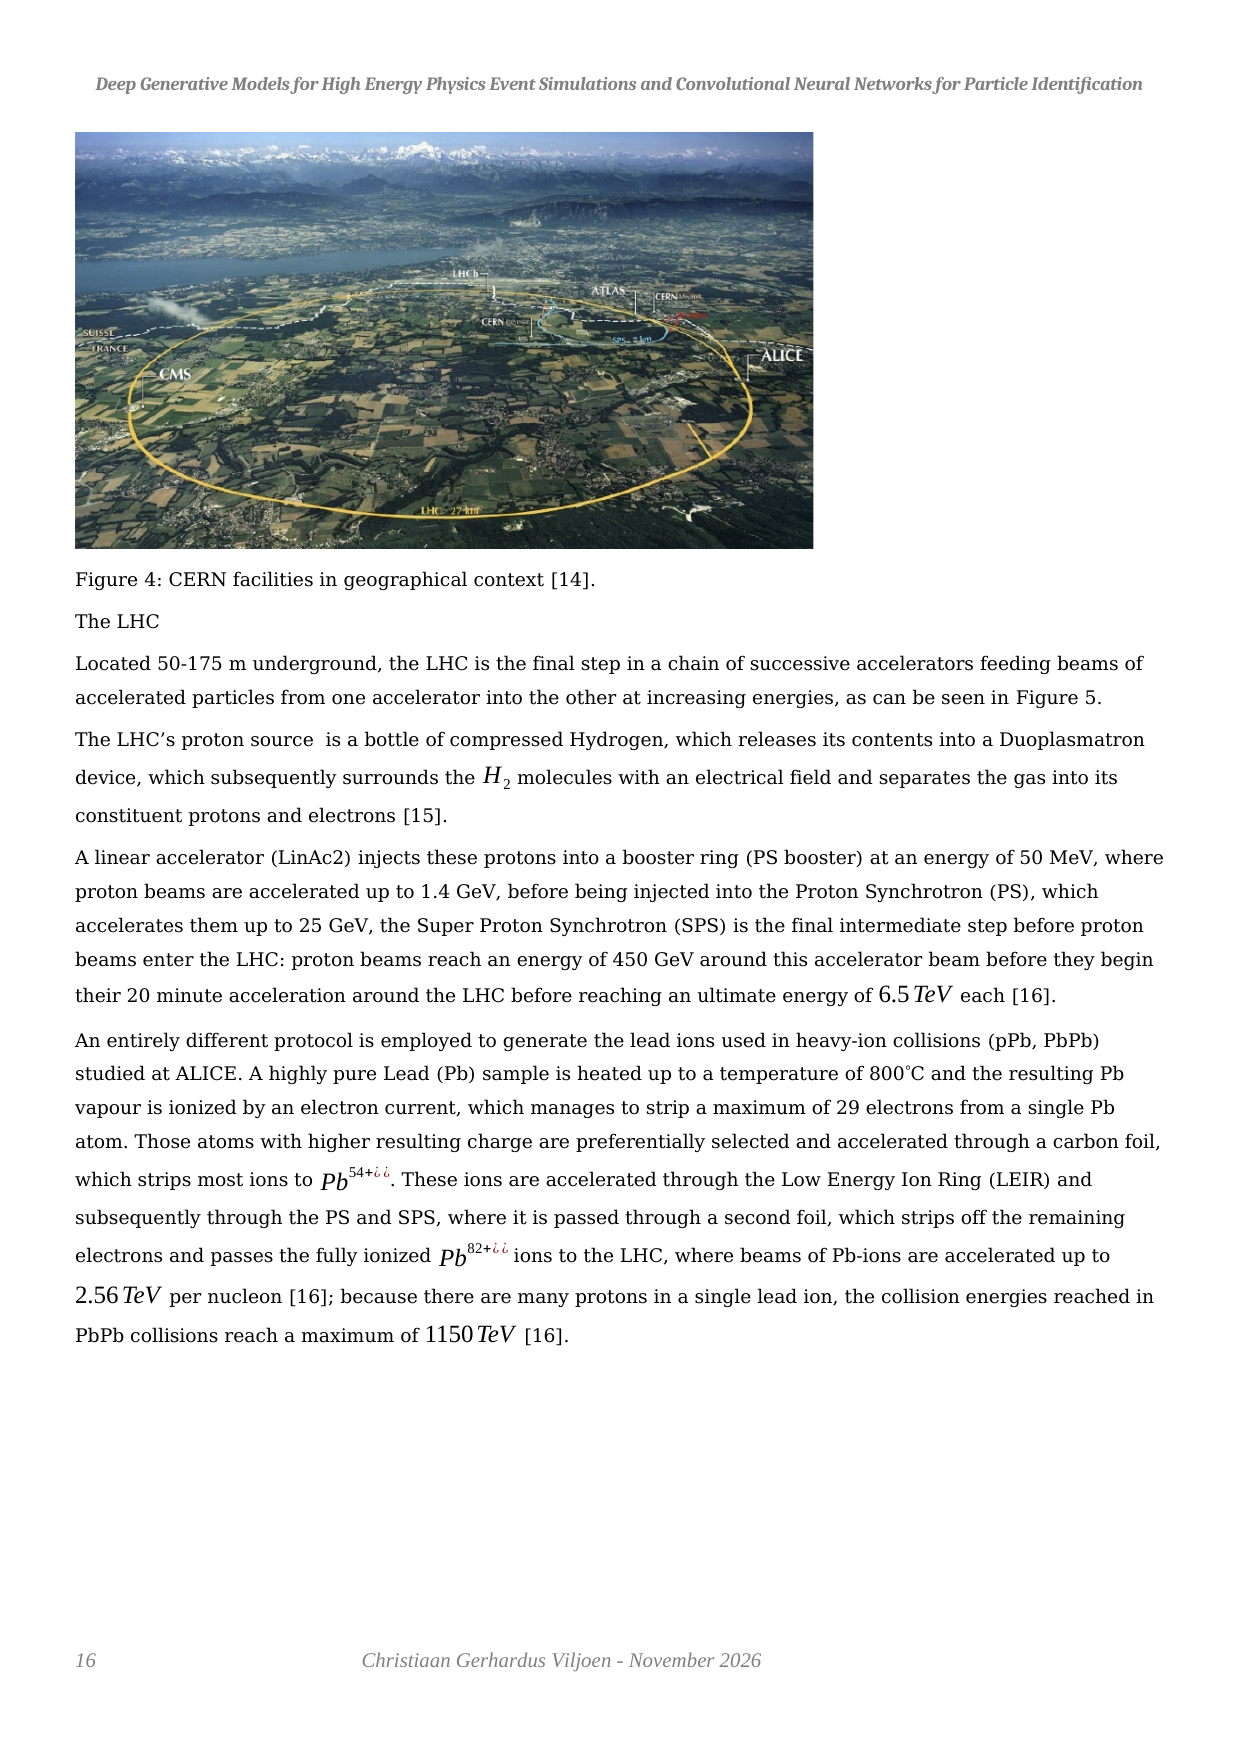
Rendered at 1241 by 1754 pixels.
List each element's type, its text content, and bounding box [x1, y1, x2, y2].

text The LHC [75, 610, 1165, 632]
text Located 50-175 m underground, the LHC is the final step in a chain of successive accelerators feeding beams of accelerated particles from one accelerator into the other at increasing energies, as can be seen in Figure 5. [75, 652, 1165, 708]
picture [75, 132, 814, 549]
text An entirely different protocol is employed to generate the lead ions used in heavy-ion collisions (pPb, PbPb) studied at ALICE. A highly pure Lead (Pb) sample is heated up to a temperature of 800C and the resulting Pb vapour is ionized by an electron current, which manages to strip a maximum of 29 electrons from a single Pb atom. Those atoms with higher resulting charge are preferentially selected and accelerated through a carbon foil, which strips most ions to . These ions are accelerated through the Low Energy Ion Ring (LEIR) and subsequently through the PS and SPS, where it is passed through a second foil, which strips off the remaining electrons and passes the fully ionized ions to the LHC, where beams of Pb-ions are accelerated up to per nucleon ; because there are many protons in a single lead ion, the collision energies reached in PbPb collisions reach a maximum of . [75, 1028, 1165, 1348]
text A linear accelerator (LinAc2) injects these protons into a booster ring (PS booster) at an energy of 50 MeV, where proton beams are accelerated up to 1.4 GeV, before being injected into the Proton Synchrotron (PS), which accelerates them up to 25 GeV, the Super Proton Synchrotron (SPS) is the final intermediate step before proton beams enter the LHC: proton beams reach an energy of 450 GeV around this accelerator beam before they begin their 20 minute acceleration around the LHC before reaching an ultimate energy of each . [75, 846, 1165, 1009]
text The LHC’s proton source is a bottle of compressed Hydrogen, which releases its contents into a Duoplasmatron device, which subsequently surrounds the molecules with an electrical field and separates the gas into its constituent protons and electrons . [75, 728, 1165, 827]
text Figure 4: CERN facilities in geographical context . [75, 568, 1165, 590]
